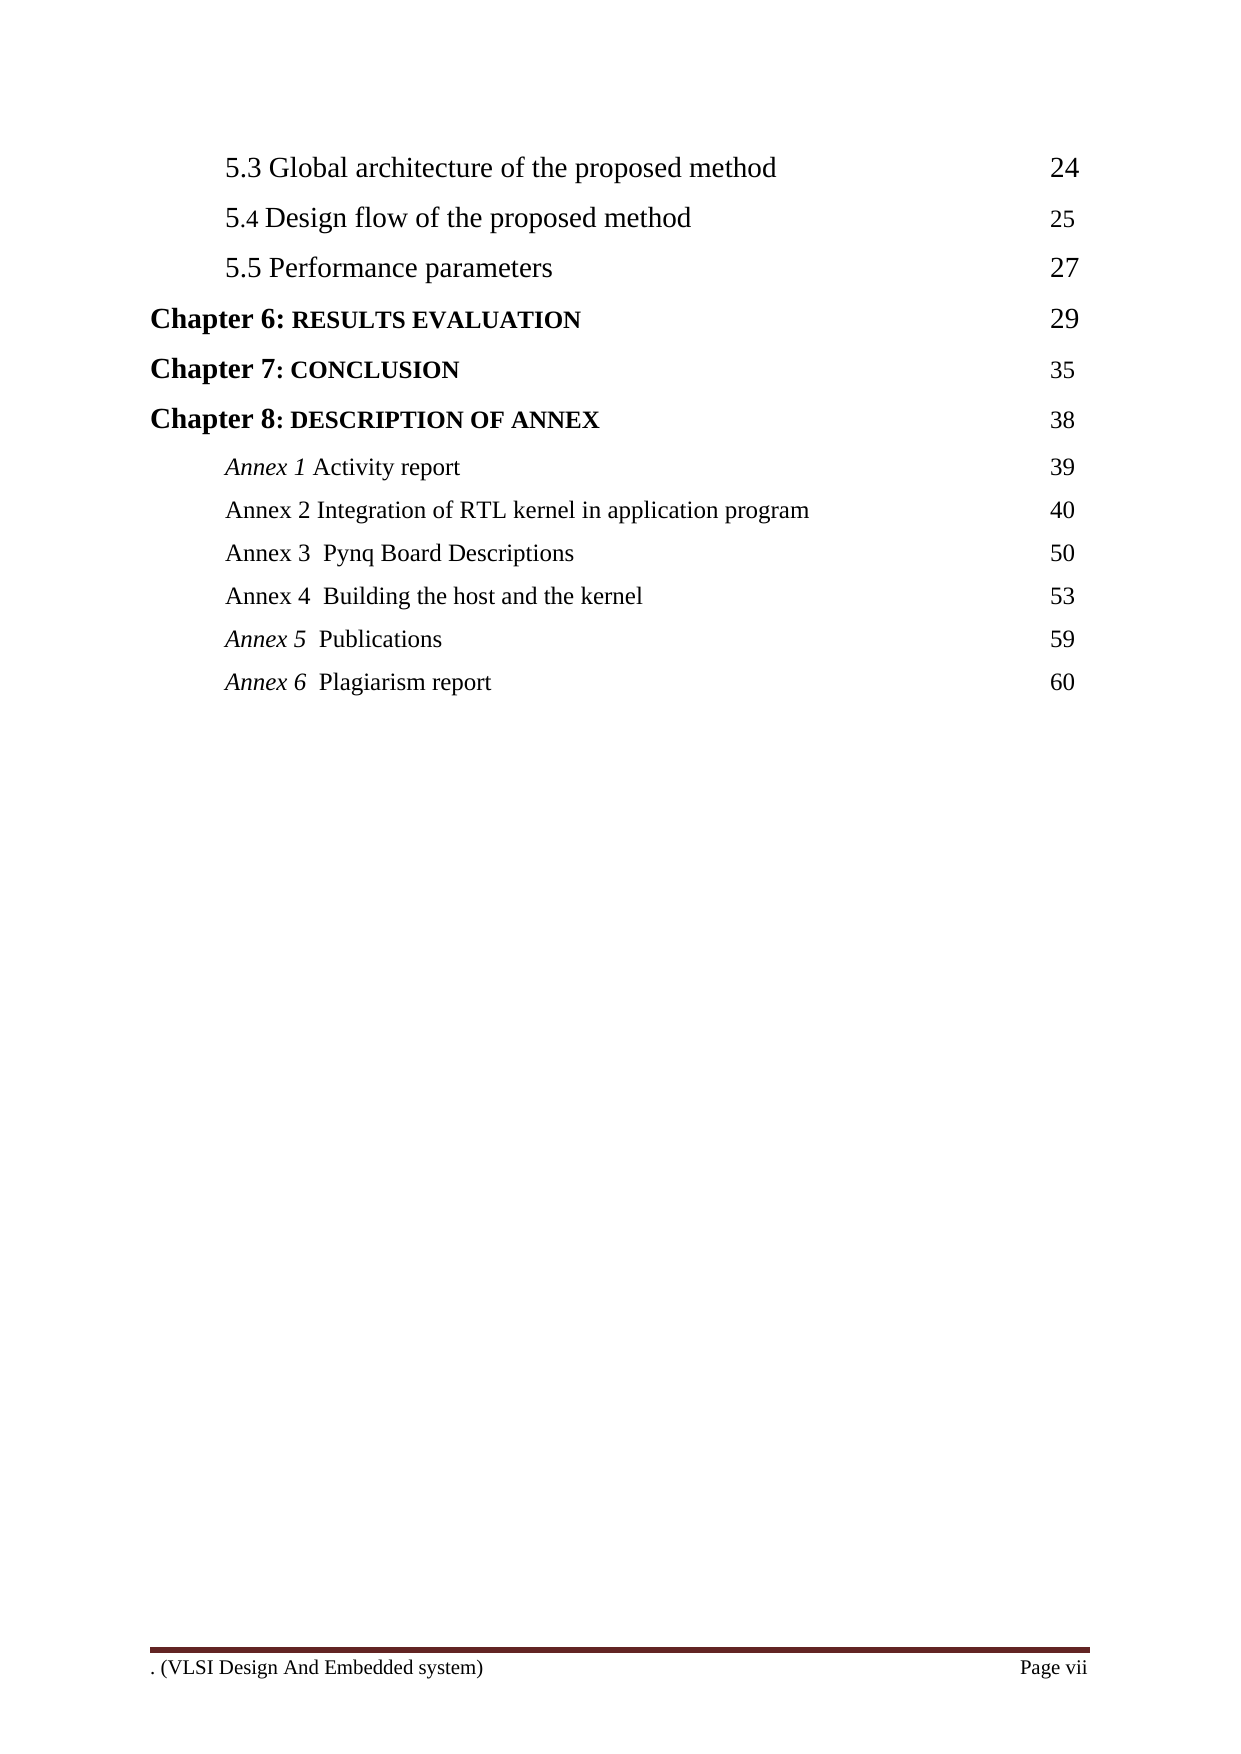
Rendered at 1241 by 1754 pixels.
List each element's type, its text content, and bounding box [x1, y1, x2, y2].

text Annex 2 Integration of RTL kernel in application program 40 [150, 495, 1090, 524]
text 5.3 Global architecture of the proposed method 24 [150, 150, 1090, 183]
text Chapter 6: RESULTS EVALUATION 29 [150, 301, 1090, 334]
text 5.5 Performance parameters 27 [150, 251, 1090, 284]
text 5.4 Design flow of the proposed method 25 [150, 200, 1090, 234]
text Annex 3 Pynq Board Descriptions 50 [150, 538, 1090, 567]
text Annex 1 Activity report 39 [150, 452, 1090, 481]
text Annex 6 Plagiarism report 60 [150, 667, 1090, 696]
text Annex 5 Publications 59 [150, 624, 1090, 653]
text Annex 4 Building the host and the kernel 53 [150, 581, 1090, 610]
text Chapter 8: DESCRIPTION OF ANNEX 38 [150, 402, 1090, 435]
text Chapter 7: CONCLUSION 35 [150, 351, 1090, 385]
